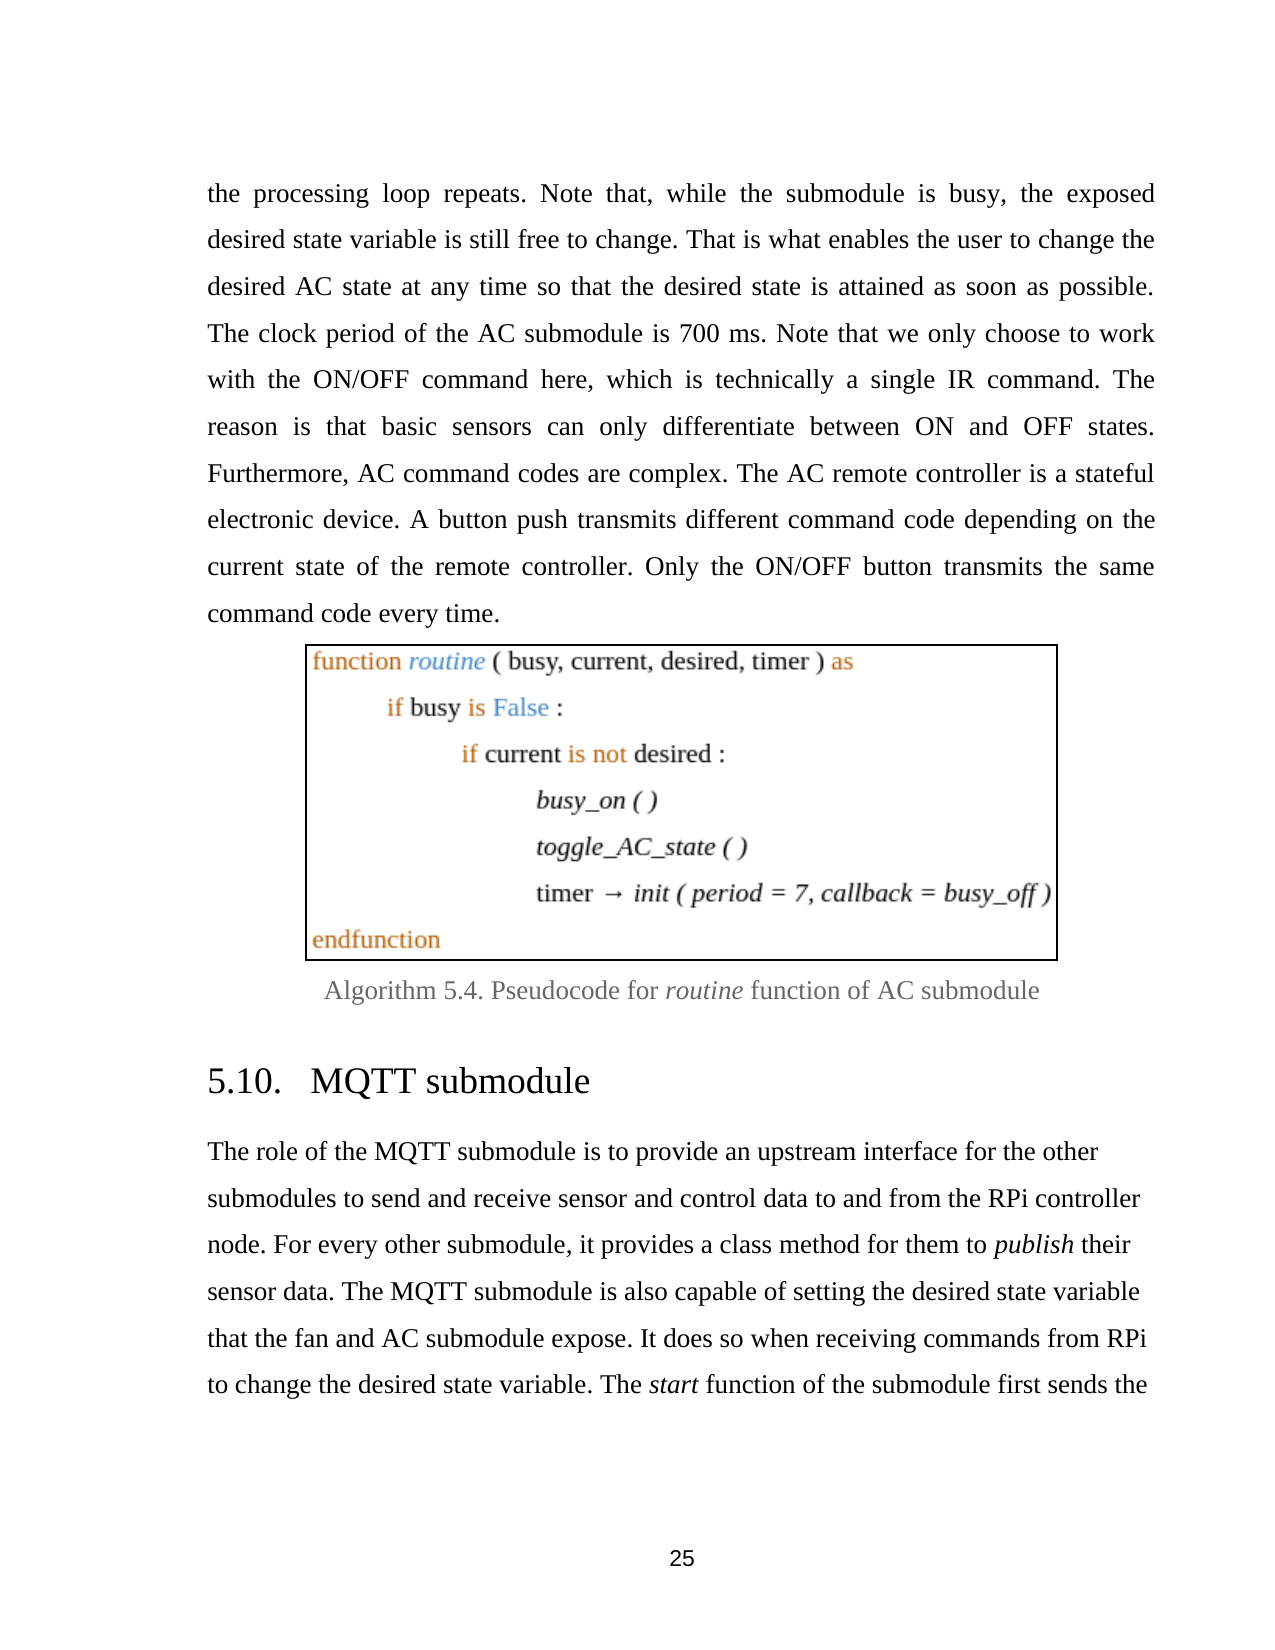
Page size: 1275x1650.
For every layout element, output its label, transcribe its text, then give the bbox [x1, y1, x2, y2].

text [207, 1135, 1157, 1400]
picture [307, 646, 1056, 959]
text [207, 177, 1157, 628]
subtitle 5.10. MQTT submodule [207, 1058, 1157, 1101]
subtitle Algorithm 5.4. Pseudocode for routine function of AC submodule [207, 974, 1157, 1005]
